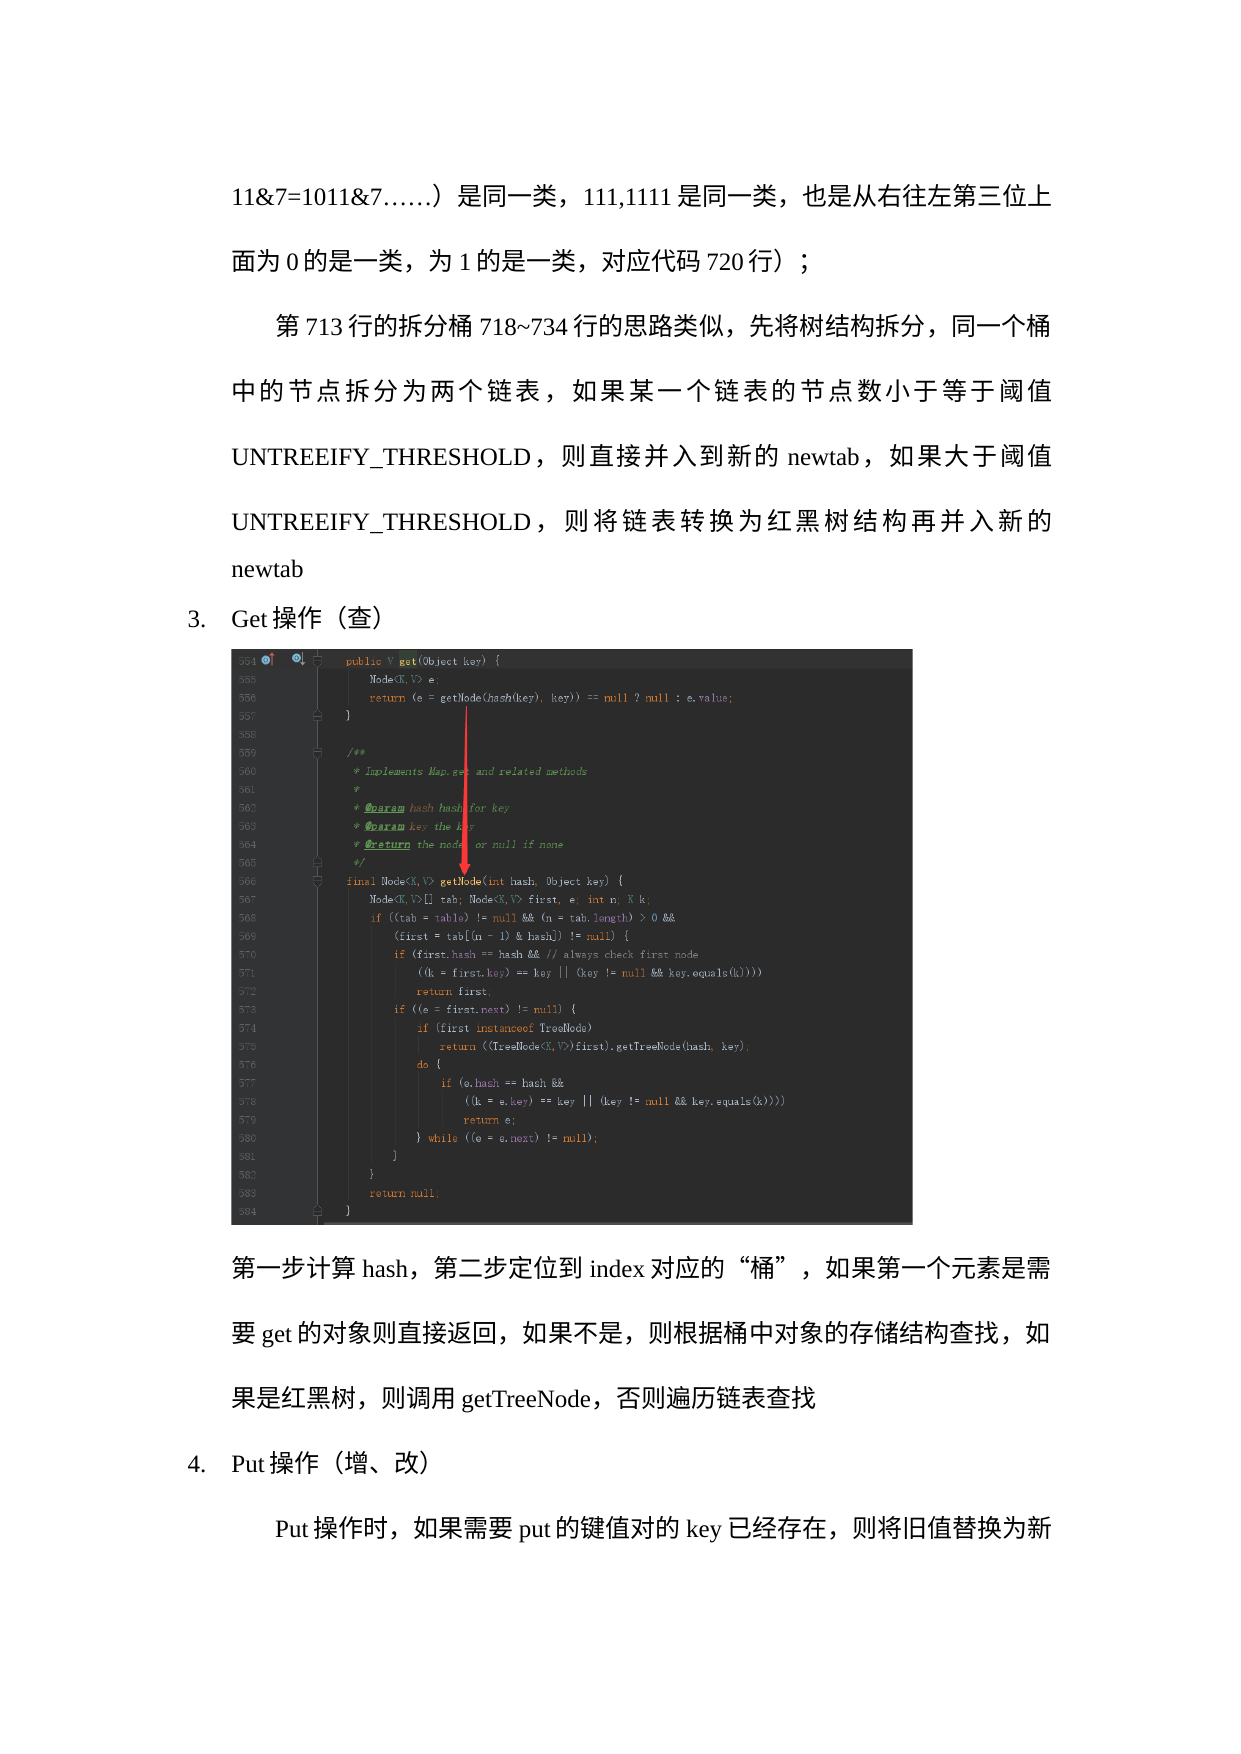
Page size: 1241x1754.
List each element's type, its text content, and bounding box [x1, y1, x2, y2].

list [231, 162, 1053, 292]
list 第713行的拆分桶718~734行的思路类似，先将树结构拆分，同一个桶中的节点拆分为两个链表，如果某一个链表的节点数小于等于阈值UNTREEIFY_THRESHOLD，则直接并入到新的newtab，如果大于阈值UNTREEIFY_THRESHOLD，则将链表转换为红黑树结构再并入新的newtab [231, 292, 1053, 584]
list Put操作（增、改） [187, 1429, 1053, 1494]
picture [231, 649, 913, 1225]
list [231, 1494, 1053, 1559]
list Get操作（查） [187, 584, 1053, 649]
list 第一步计算hash，第二步定位到index对应的“桶”，如果第一个元素是需要get的对象则直接返回，如果不是，则根据桶中对象的存储结构查找，如果是红黑树，则调用getTreeNode，否则遍历链表查找 [231, 1234, 1053, 1429]
